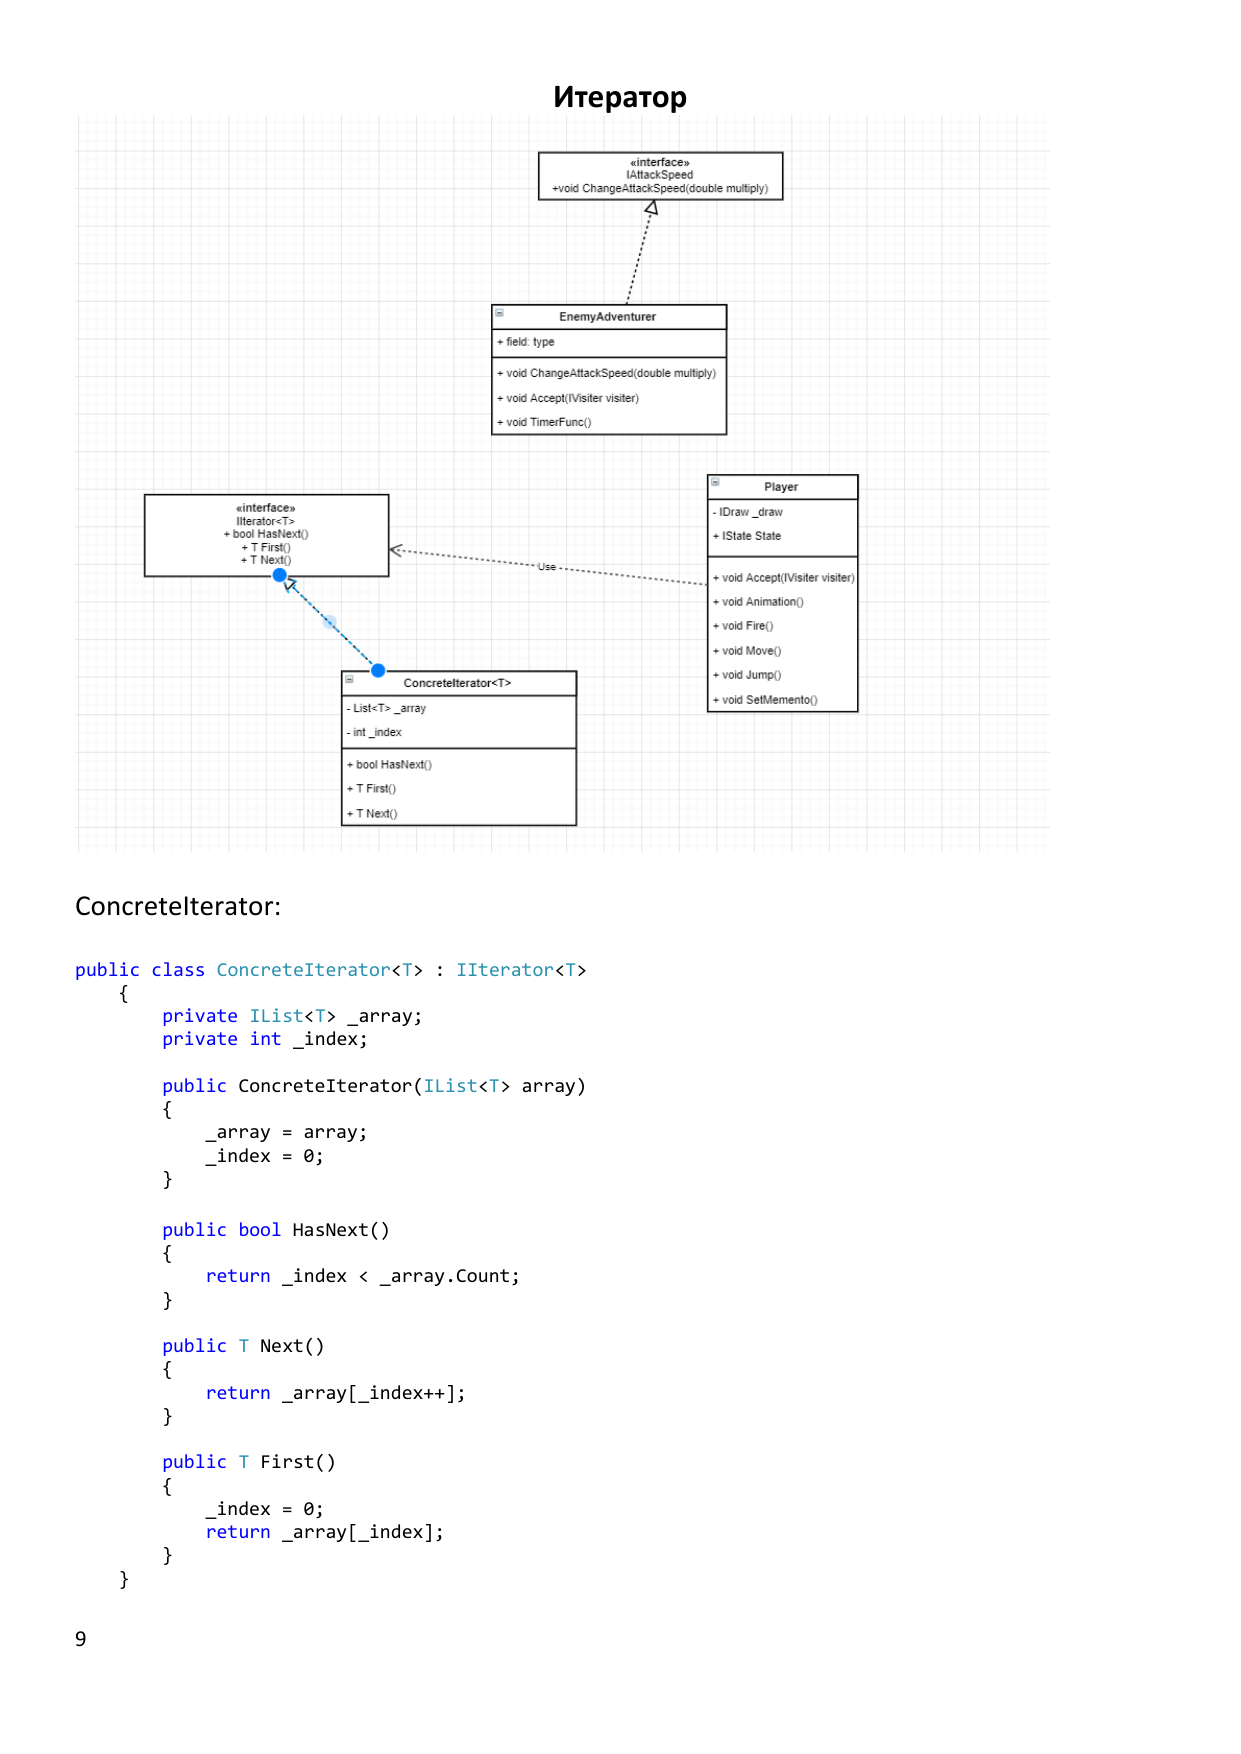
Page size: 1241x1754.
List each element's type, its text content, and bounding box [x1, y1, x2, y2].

text public ConcreteIterator(IList<T> array) [75, 1074, 1165, 1097]
text { [75, 981, 1165, 1004]
text public T First() [75, 1451, 1165, 1474]
text } [75, 1167, 1165, 1190]
text private int _index; [75, 1028, 1165, 1051]
text public T Next() [75, 1334, 1165, 1358]
text } [75, 1288, 1165, 1311]
text _index = 0; [75, 1144, 1165, 1167]
text } [75, 1543, 1165, 1567]
text return _array[_index]; [75, 1520, 1165, 1543]
text _array = array; [75, 1121, 1165, 1144]
text private IList<T> _array; [75, 1004, 1165, 1028]
text Итератор [75, 75, 1165, 116]
text return _array[_index++]; [75, 1381, 1165, 1404]
text } [75, 1567, 1165, 1590]
text public bool HasNext() [75, 1218, 1165, 1242]
text ConcreteIterator: [75, 887, 1165, 922]
text } [75, 1404, 1165, 1427]
text public class ConcreteIterator<T> : IIterator<T> [75, 958, 1165, 981]
text { [75, 1242, 1165, 1265]
text { [75, 1358, 1165, 1381]
picture [75, 115, 1050, 852]
text { [75, 1097, 1165, 1121]
text { [75, 1474, 1165, 1497]
text _index = 0; [75, 1497, 1165, 1520]
text return _index < _array.Count; [75, 1265, 1165, 1288]
